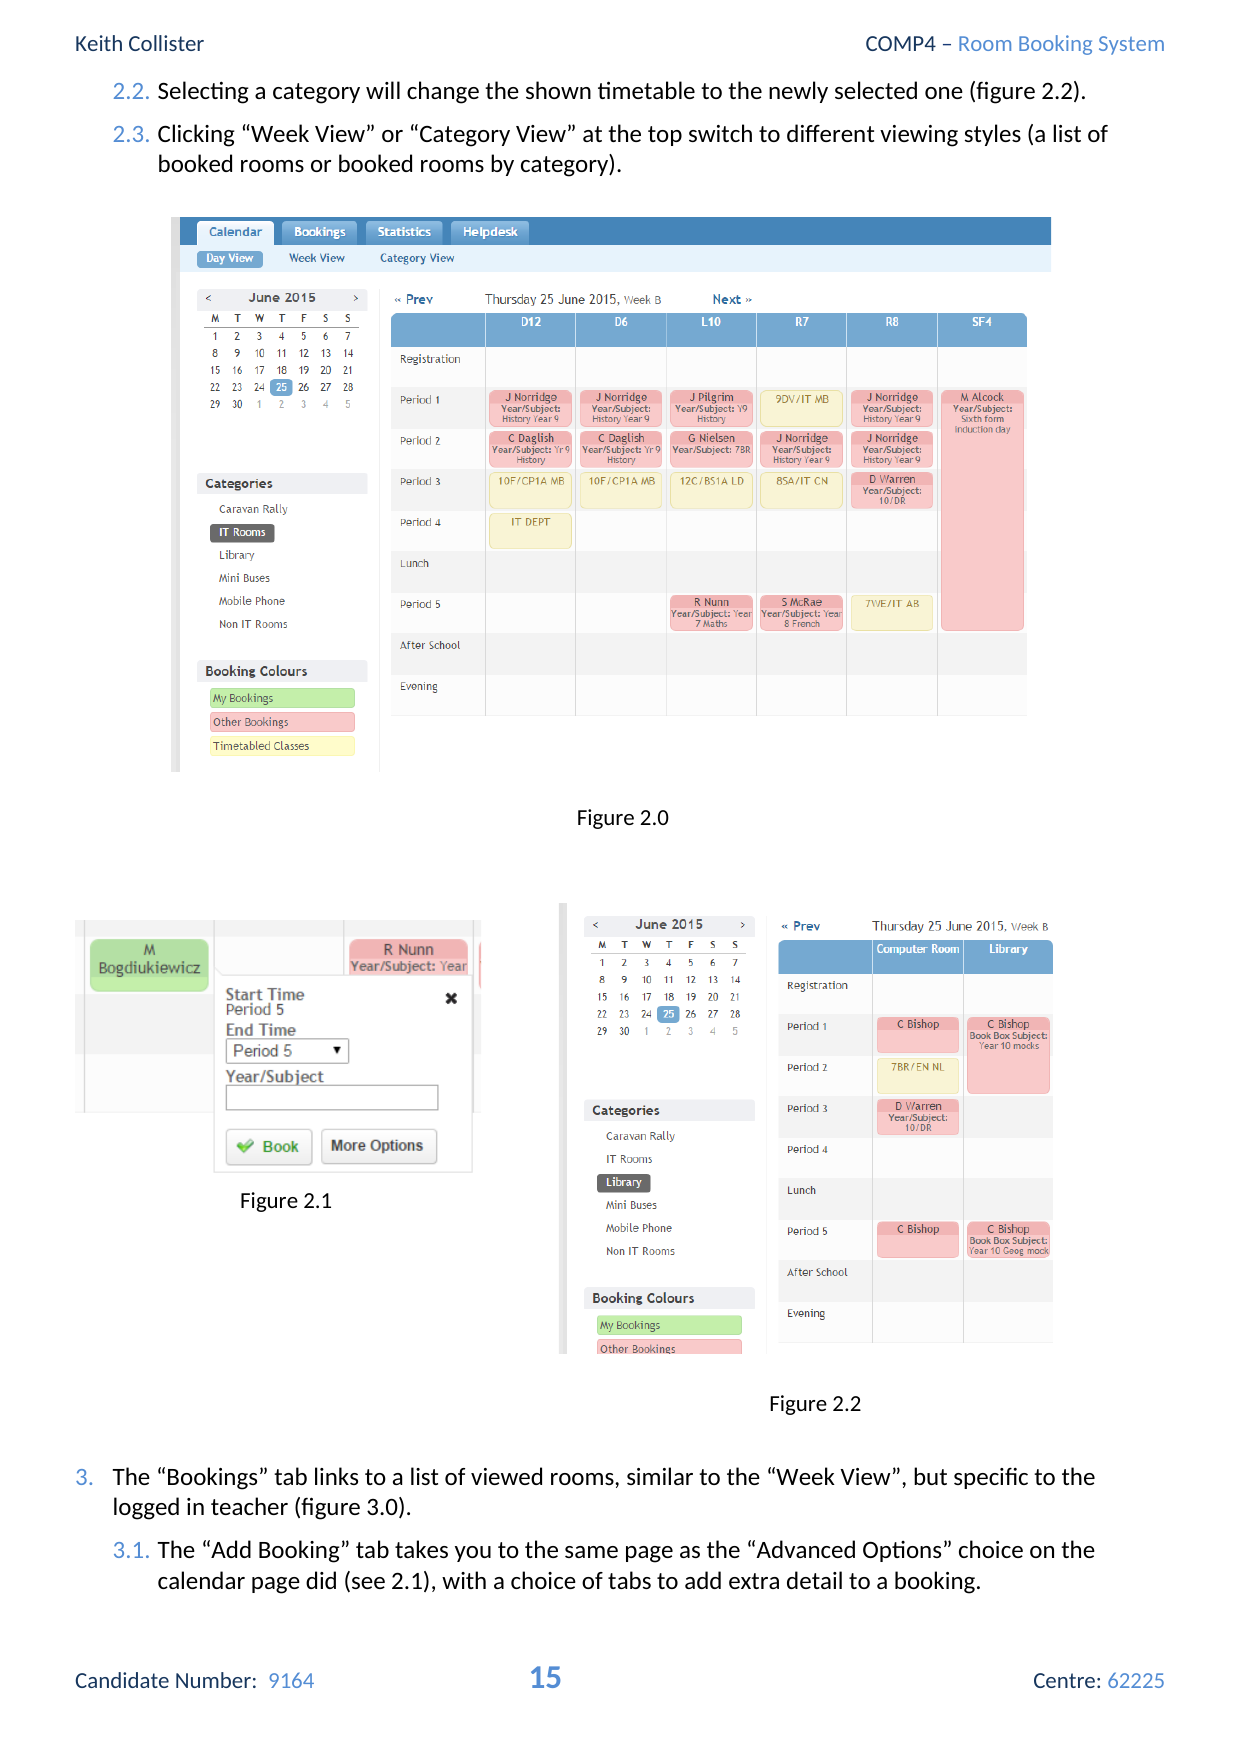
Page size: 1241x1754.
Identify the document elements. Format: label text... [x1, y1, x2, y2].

list The “Add Booking” tab takes you to the same page as the “Advanced Options” choice on the calendar page did (see 2.1), with a choice of tabs to add extra detail to a booking. [112, 1534, 1165, 1595]
picture [171, 217, 1052, 772]
picture [75, 920, 482, 1183]
list Selecting a category will change the shown timetable to the newly selected one (figure 2.2). [112, 75, 1165, 106]
picture [558, 903, 1089, 1354]
list Clicking “Week View” or “Category View” at the top switch to different viewing styles (a list of booked rooms or booked rooms by category). [112, 118, 1165, 179]
